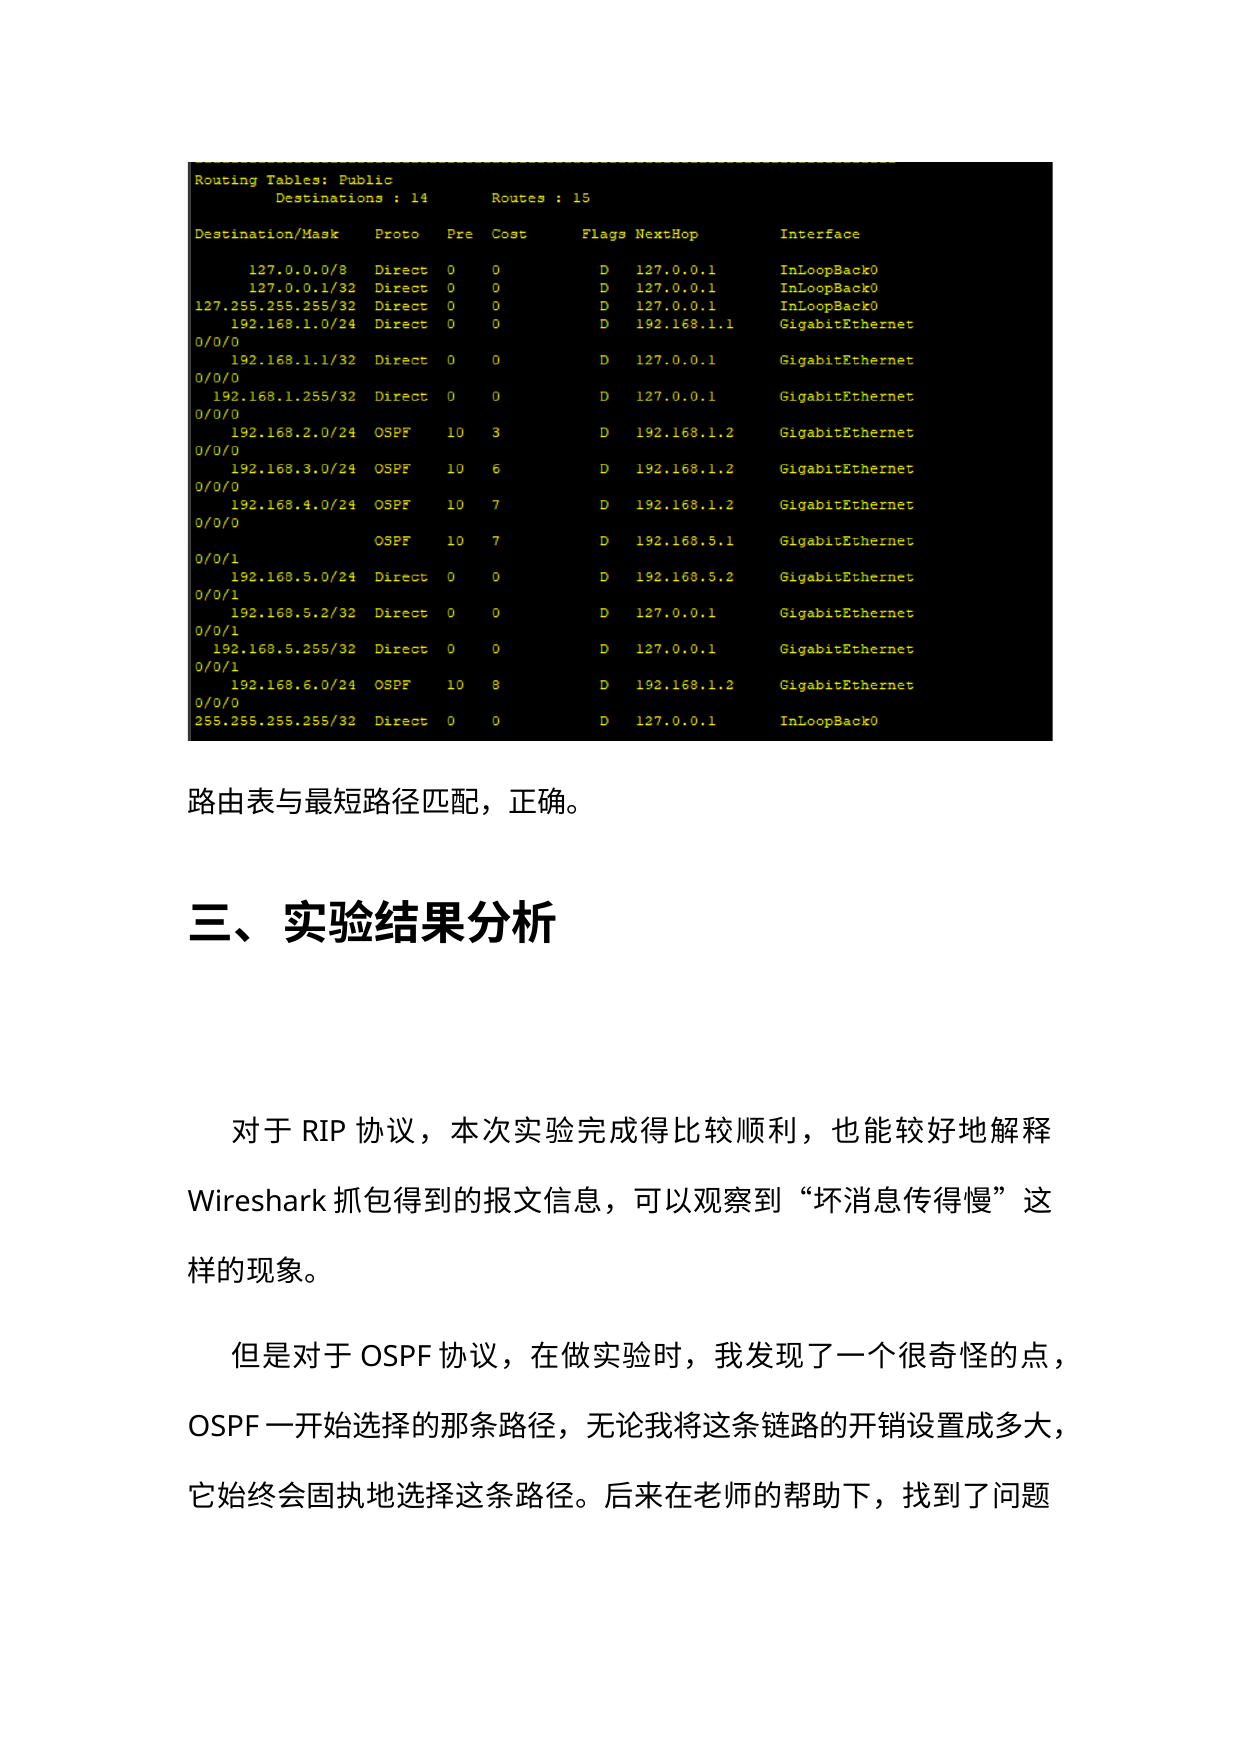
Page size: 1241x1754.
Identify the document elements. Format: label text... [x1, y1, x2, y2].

subtitle 实验结果分析 [187, 871, 1053, 968]
text 路由表与最短路径匹配，正确。 [187, 767, 1053, 832]
text 对于RIP协议，本次实验完成得比较顺利，也能较好地解释Wireshark抓包得到的报文信息，可以观察到“坏消息传得慢”这样的现象。 [187, 1096, 1053, 1301]
picture [187, 162, 1053, 741]
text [187, 1321, 1053, 1526]
